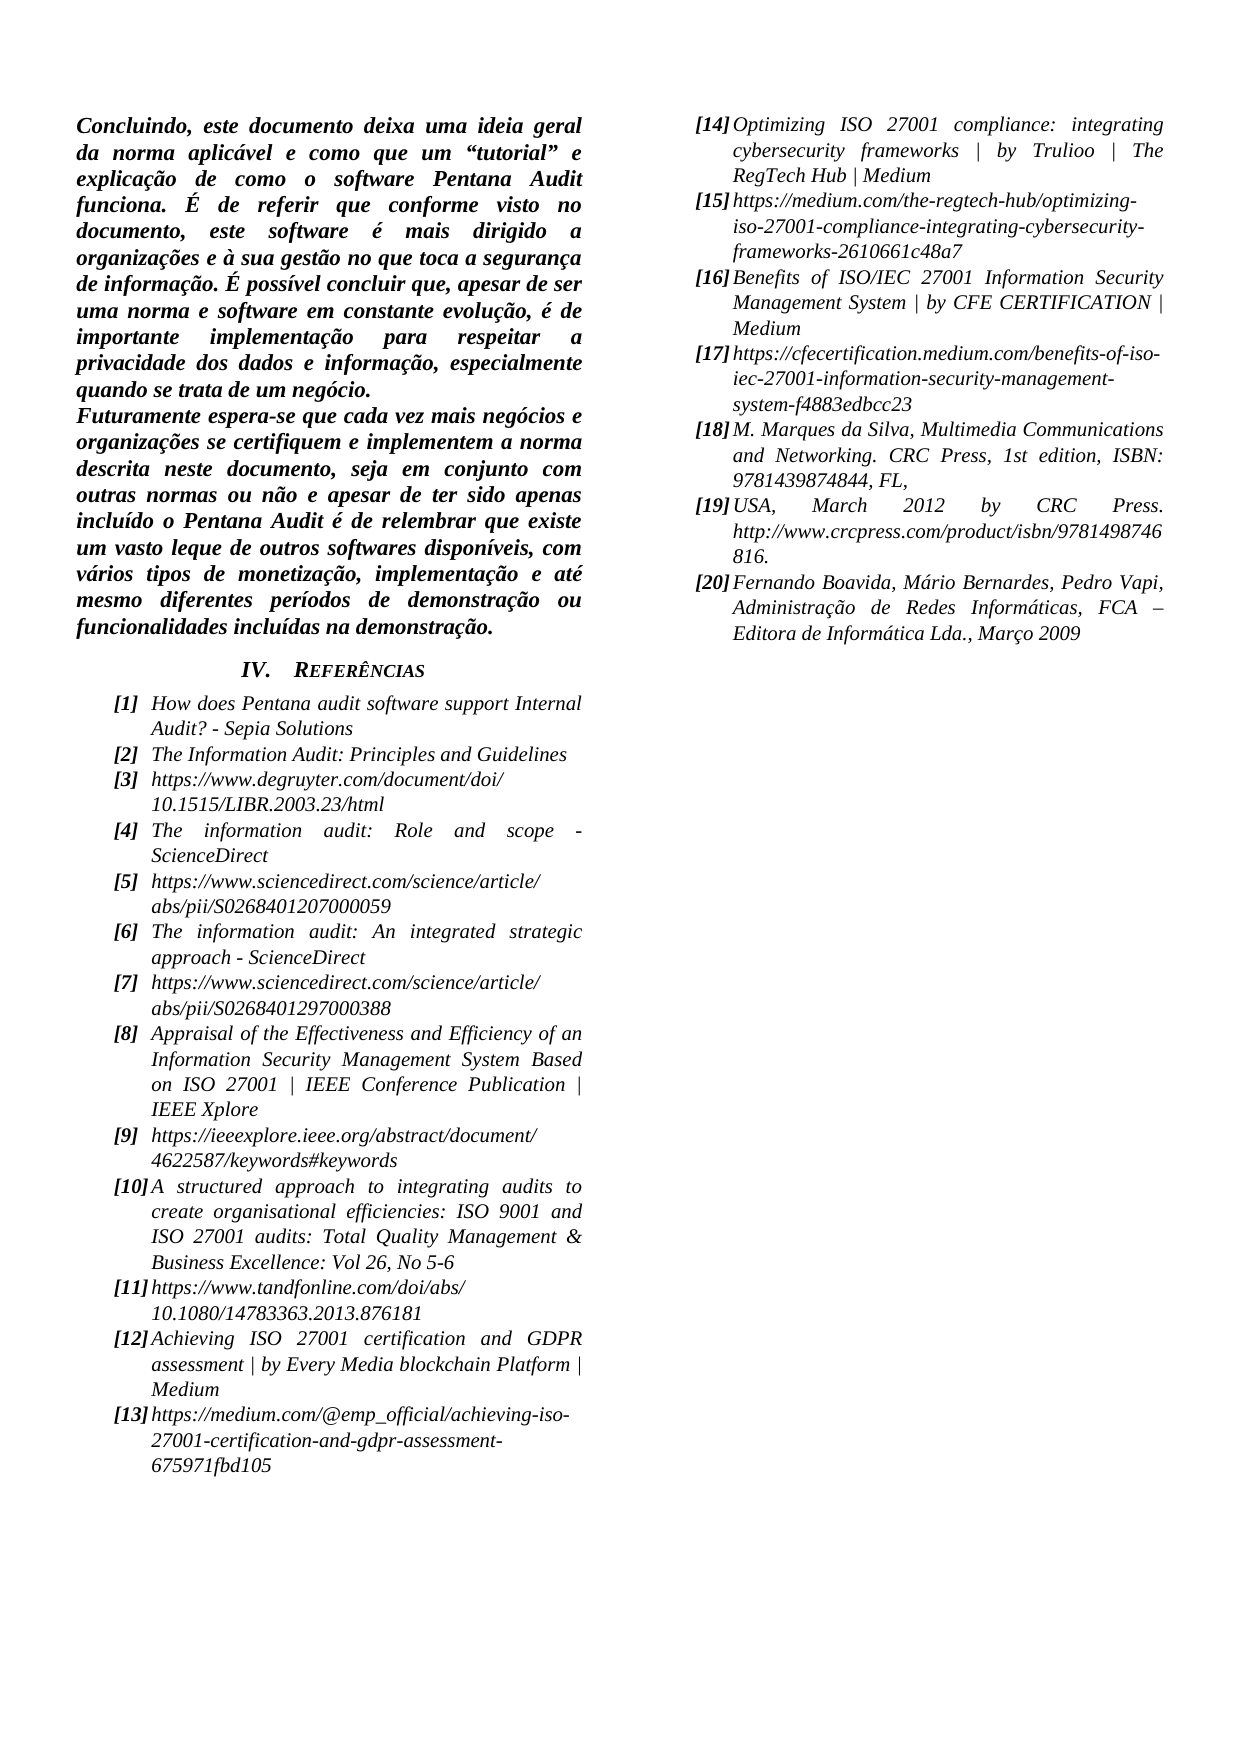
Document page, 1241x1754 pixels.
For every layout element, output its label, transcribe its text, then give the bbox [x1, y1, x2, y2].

list Benefits of ISO/IEC 27001 Information Security Management System | by CFE CERTIFICATION | Medium [695, 265, 1164, 339]
list The information audit: Role and scope - ScienceDirect [114, 818, 583, 867]
list https://medium.com/the-regtech-hub/optimizing-iso-27001-compliance-integrating-cybersecurity-frameworks-2610661c48a7 [695, 188, 1164, 263]
list https://www.sciencedirect.com/science/article/abs/pii/S0268401297000388 [114, 970, 583, 1020]
list Optimizing ISO 27001 compliance: integrating cybersecurity frameworks | by Trulioo | The RegTech Hub | Medium [695, 112, 1164, 187]
text Concluindo, este documento deixa uma ideia geral da norma aplicável e como que um “tutorial” e explicação de como o software Pentana Audit funciona. É de referir que conforme visto no documento, este software é mais dirigido a organizações e à sua gestão no que toca a segurança de informação. É possível concluir que, apesar de ser uma norma e software em constante evolução, é de importante implementação para respeitar a privacidade dos dados e informação, especialmente quando se trata de um negócio. [76, 112, 583, 402]
list How does Pentana audit software support Internal Audit? - Sepia Solutions [114, 691, 583, 740]
list A structured approach to integrating audits to create organisational efficiencies: ISO 9001 and ISO 27001 audits: Total Quality Management & Business Excellence: Vol 26, No 5-6 [114, 1173, 583, 1274]
list USA, March 2012 by CRC Press. http://www.crcpress.com/product/isbn/9781498746816. [695, 493, 1164, 568]
list https://ieeexplore.ieee.org/abstract/document/4622587/keywords#keywords [114, 1123, 583, 1172]
list https://cfecertification.medium.com/benefits-of-iso-iec-27001-information-security-management-system-f4883edbcc23 [695, 341, 1164, 416]
list Appraisal of the Effectiveness and Efficiency of an Information Security Management System Based on ISO 27001 | IEEE Conference Publication | IEEE Xplore [114, 1021, 583, 1121]
text Futuramente espera-se que cada vez mais negócios e organizações se certifiquem e implementem a norma descrita neste documento, seja em conjunto com outras normas ou não e apesar de ter sido apenas incluído o Pentana Audit é de relembrar que existe um vasto leque de outros softwares disponíveis, com vários tipos de monetização, implementação e até mesmo diferentes períodos de demonstração ou funcionalidades incluídas na demonstração. [76, 402, 583, 639]
list The information audit: An integrated strategic approach - ScienceDirect [114, 919, 583, 969]
list https://medium.com/@emp_official/achieving-iso-27001-certification-and-gdpr-assessment-675971fbd105 [114, 1402, 583, 1477]
list https://www.degruyter.com/document/doi/10.1515/LIBR.2003.23/html [114, 767, 583, 816]
list M. Marques da Silva, Multimedia Communications and Networking. CRC Press, 1st edition, ISBN: 9781439874844, FL, [695, 417, 1164, 492]
list The Information Audit: Principles and Guidelines [114, 741, 583, 766]
list https://www.tandfonline.com/doi/abs/10.1080/14783363.2013.876181 [114, 1275, 583, 1325]
list Fernando Boavida, Mário Bernardes, Pedro Vapi, Administração de Redes Informáticas, FCA – Editora de Informática Lda., Março 2009 [695, 570, 1164, 644]
subtitle Referências [76, 656, 583, 682]
list Achieving ISO 27001 certification and GDPR assessment | by Every Media blockchain Platform | Medium [114, 1326, 583, 1401]
list https://www.sciencedirect.com/science/article/abs/pii/S0268401207000059 [114, 868, 583, 918]
